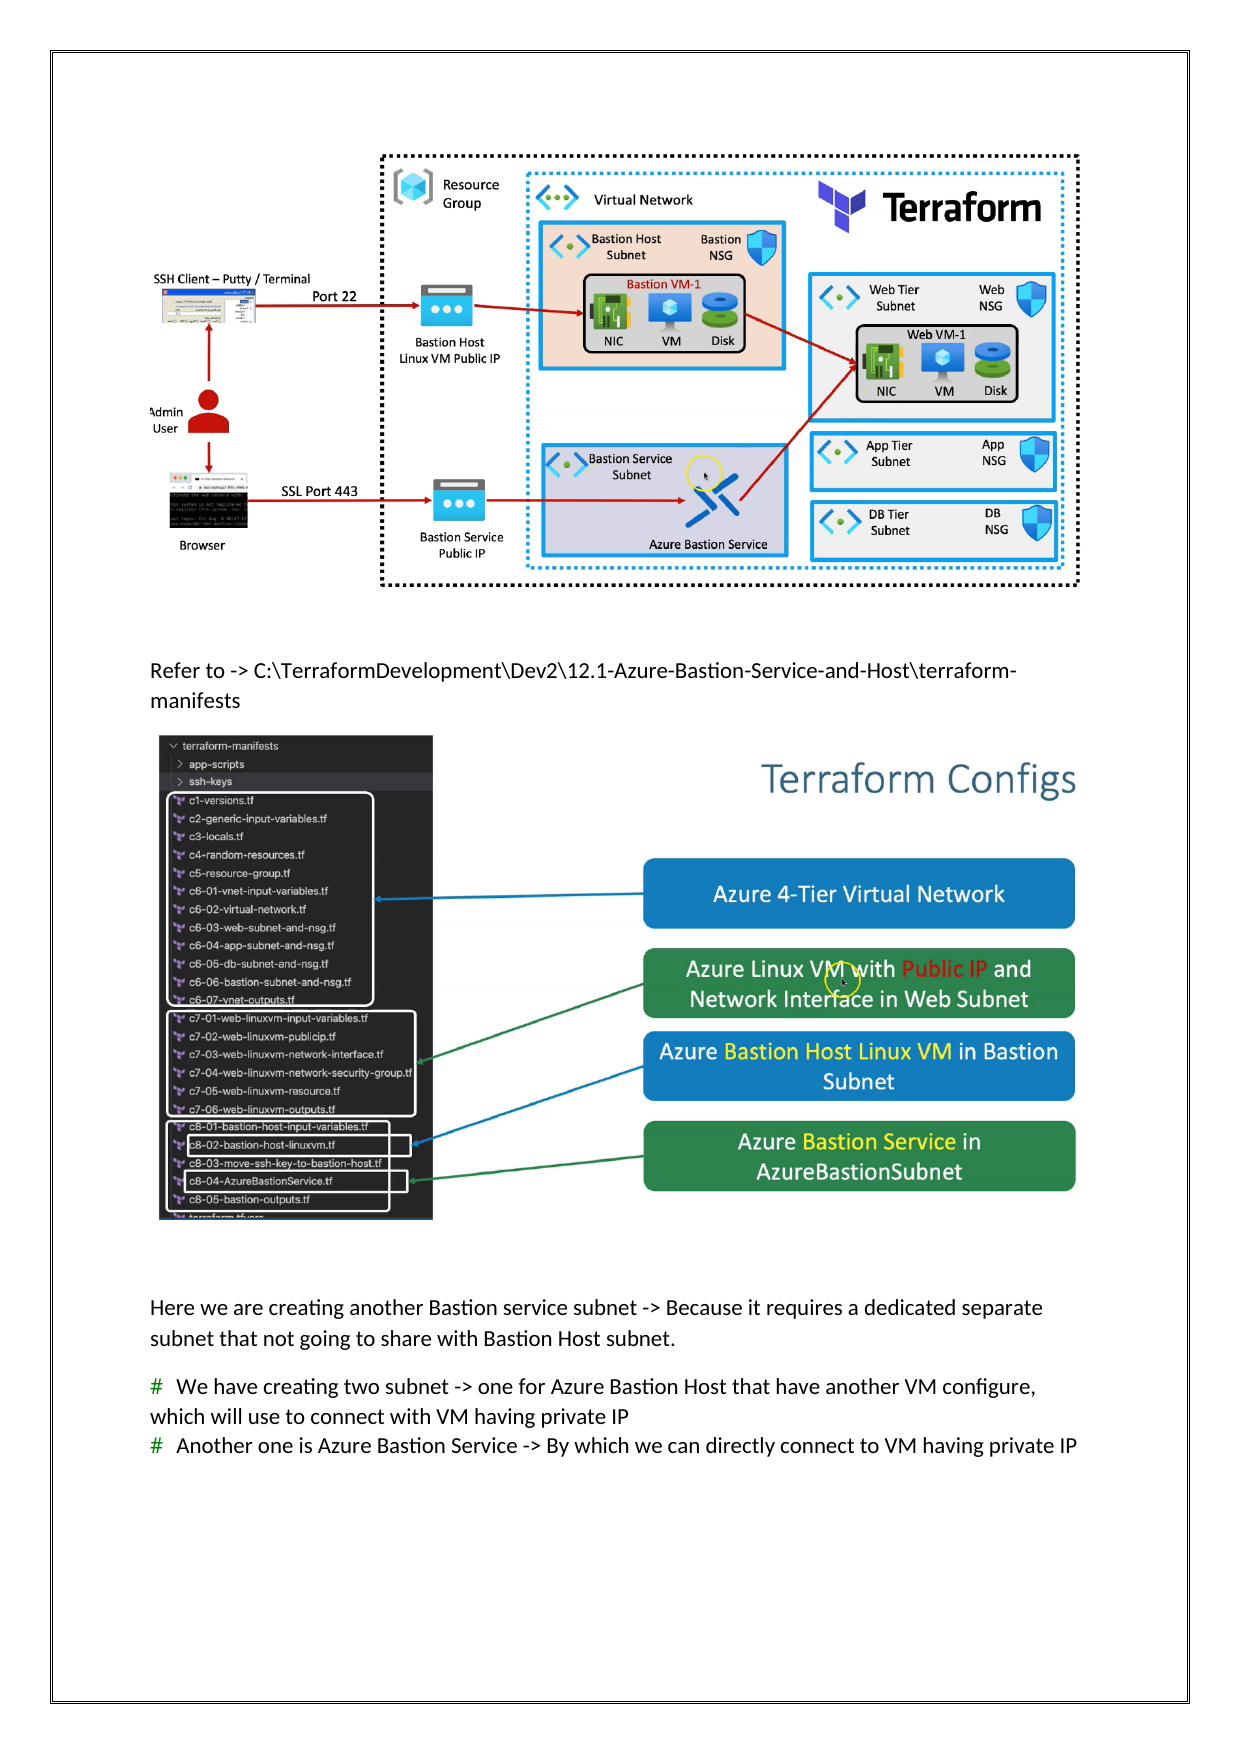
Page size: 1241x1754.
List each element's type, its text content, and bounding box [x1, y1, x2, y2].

text # We have creating two subnet -> one for Azure Bastion Host that have another VM configure, which will use to connect with VM having private IP [150, 1371, 1090, 1430]
picture [150, 150, 1089, 590]
picture [150, 732, 1090, 1228]
text Here we are creating another Bastion service subnet -> Because it requires a dedicated separate subnet that not going to share with Bastion Host subnet. [150, 1293, 1090, 1352]
text Refer to -> C:\TerraformDevelopment\Dev2\12.1-Azure-Bastion-Service-and-Host\terraform-manifests [150, 656, 1090, 714]
text # Another one is Azure Bastion Service -> By which we can directly connect to VM having private IP [150, 1430, 1090, 1460]
